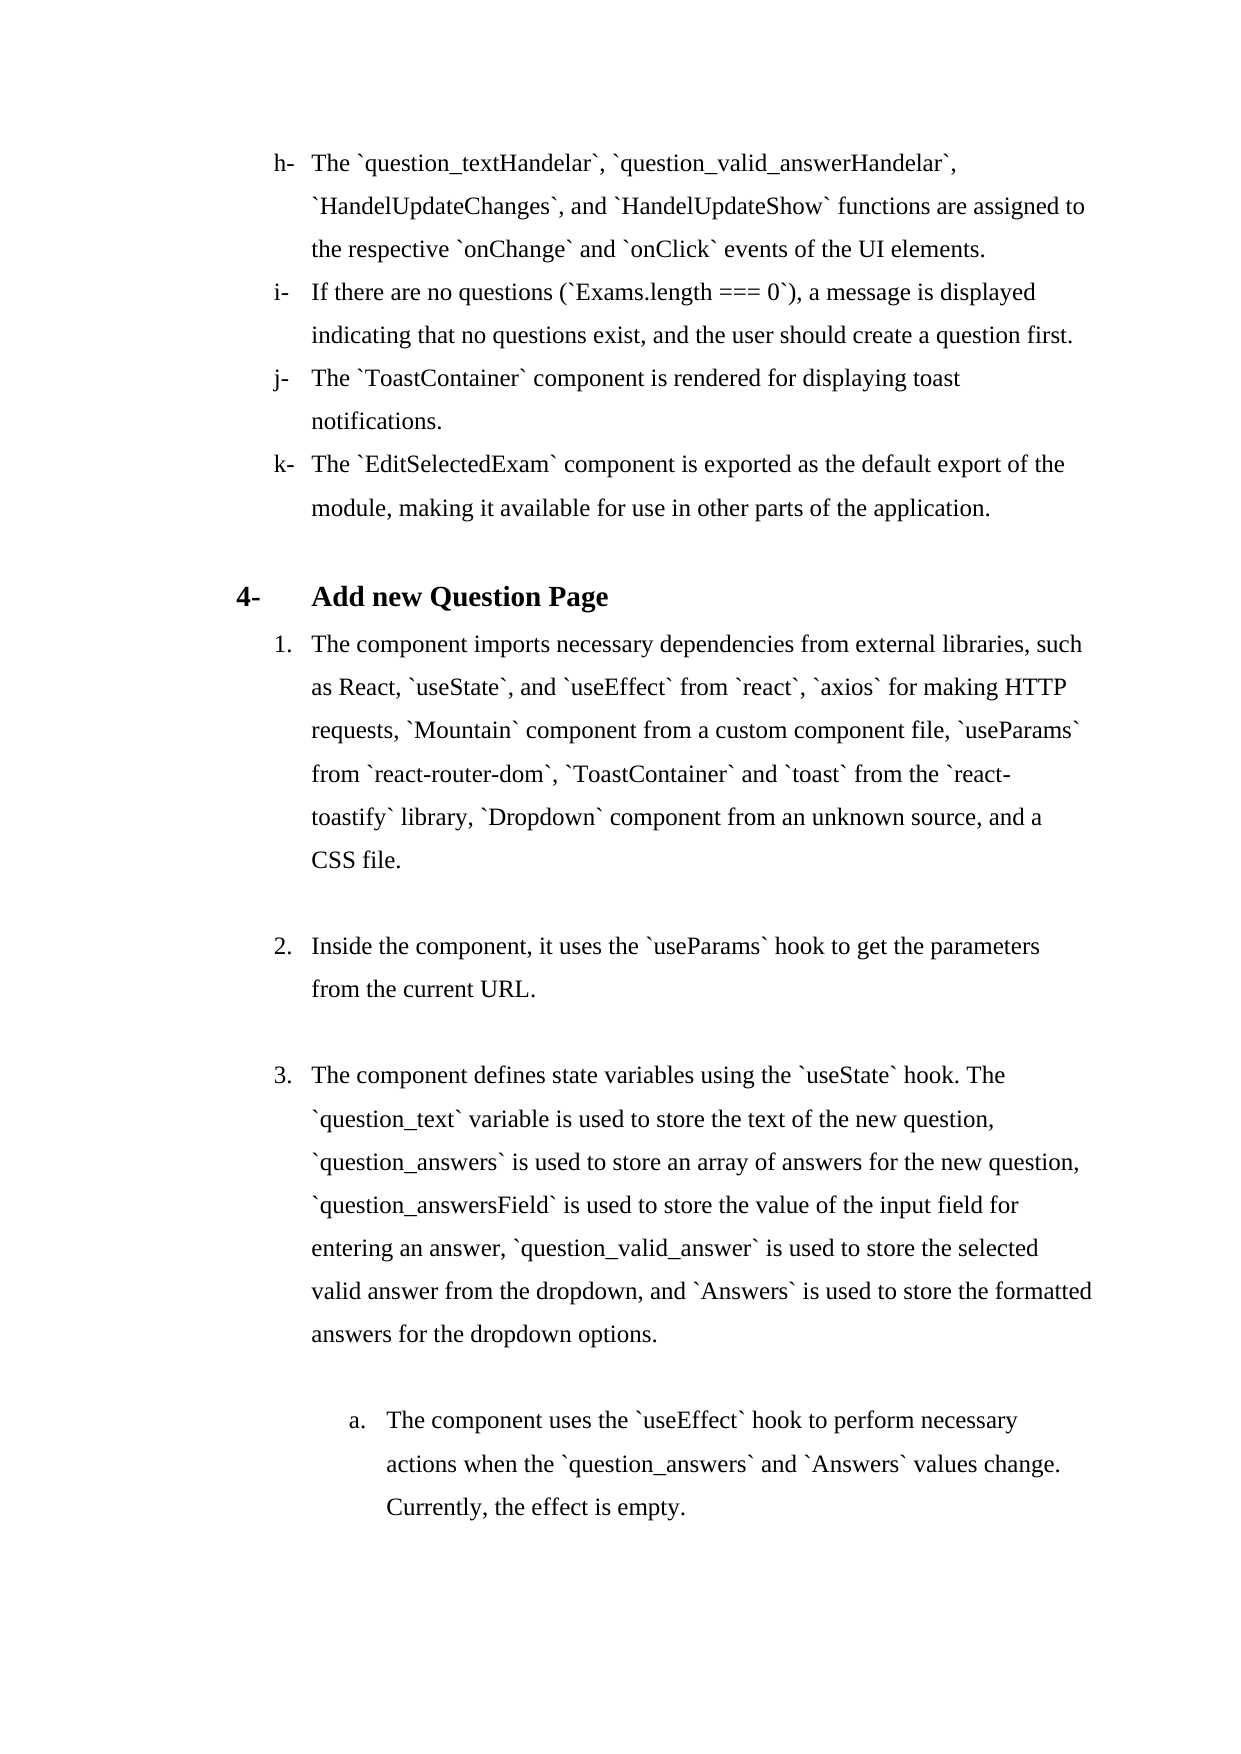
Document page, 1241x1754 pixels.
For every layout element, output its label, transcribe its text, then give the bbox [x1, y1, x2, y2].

list The `question_textHandelar`, `question_valid_answerHandelar`, `HandelUpdateChanges`, and `HandelUpdateShow` functions are assigned to the respective `onChange` and `onClick` events of the UI elements. [274, 148, 1092, 263]
list The `ToastContainer` component is rendered for displaying toast notifications. [274, 363, 1092, 435]
list The component uses the `useEffect` hook to perform necessary actions when the `question_answers` and `Answers` values change. Currently, the effect is empty. [349, 1406, 1092, 1521]
list The component imports necessary dependencies from external libraries, such as React, `useState`, and `useEffect` from `react`, `axios` for making HTTP requests, `Mountain` component from a custom component file, `useParams` from `react-router-dom`, `ToastContainer` and `toast` from the `react-toastify` library, `Dropdown` component from an unknown source, and a CSS file. [274, 629, 1092, 874]
list If there are no questions (`Exams.length === 0`), a message is displayed indicating that no questions exist, and the user should create a question first. [274, 277, 1092, 349]
list The `EditSelectedExam` component is exported as the default export of the module, making it available for use in other parts of the application. [274, 449, 1092, 521]
list Inside the component, it uses the `useParams` hook to get the parameters from the current URL. [274, 931, 1092, 1003]
list The component defines state variables using the `useState` hook. The `question_text` variable is used to store the text of the new question, `question_answers` is used to store an array of answers for the new question, `question_answersField` is used to store the value of the input field for entering an answer, `question_valid_answer` is used to store the selected valid answer from the dropdown, and `Answers` is used to store the formatted answers for the dropdown options. [274, 1061, 1092, 1348]
list Add new Question Page [236, 579, 1092, 612]
